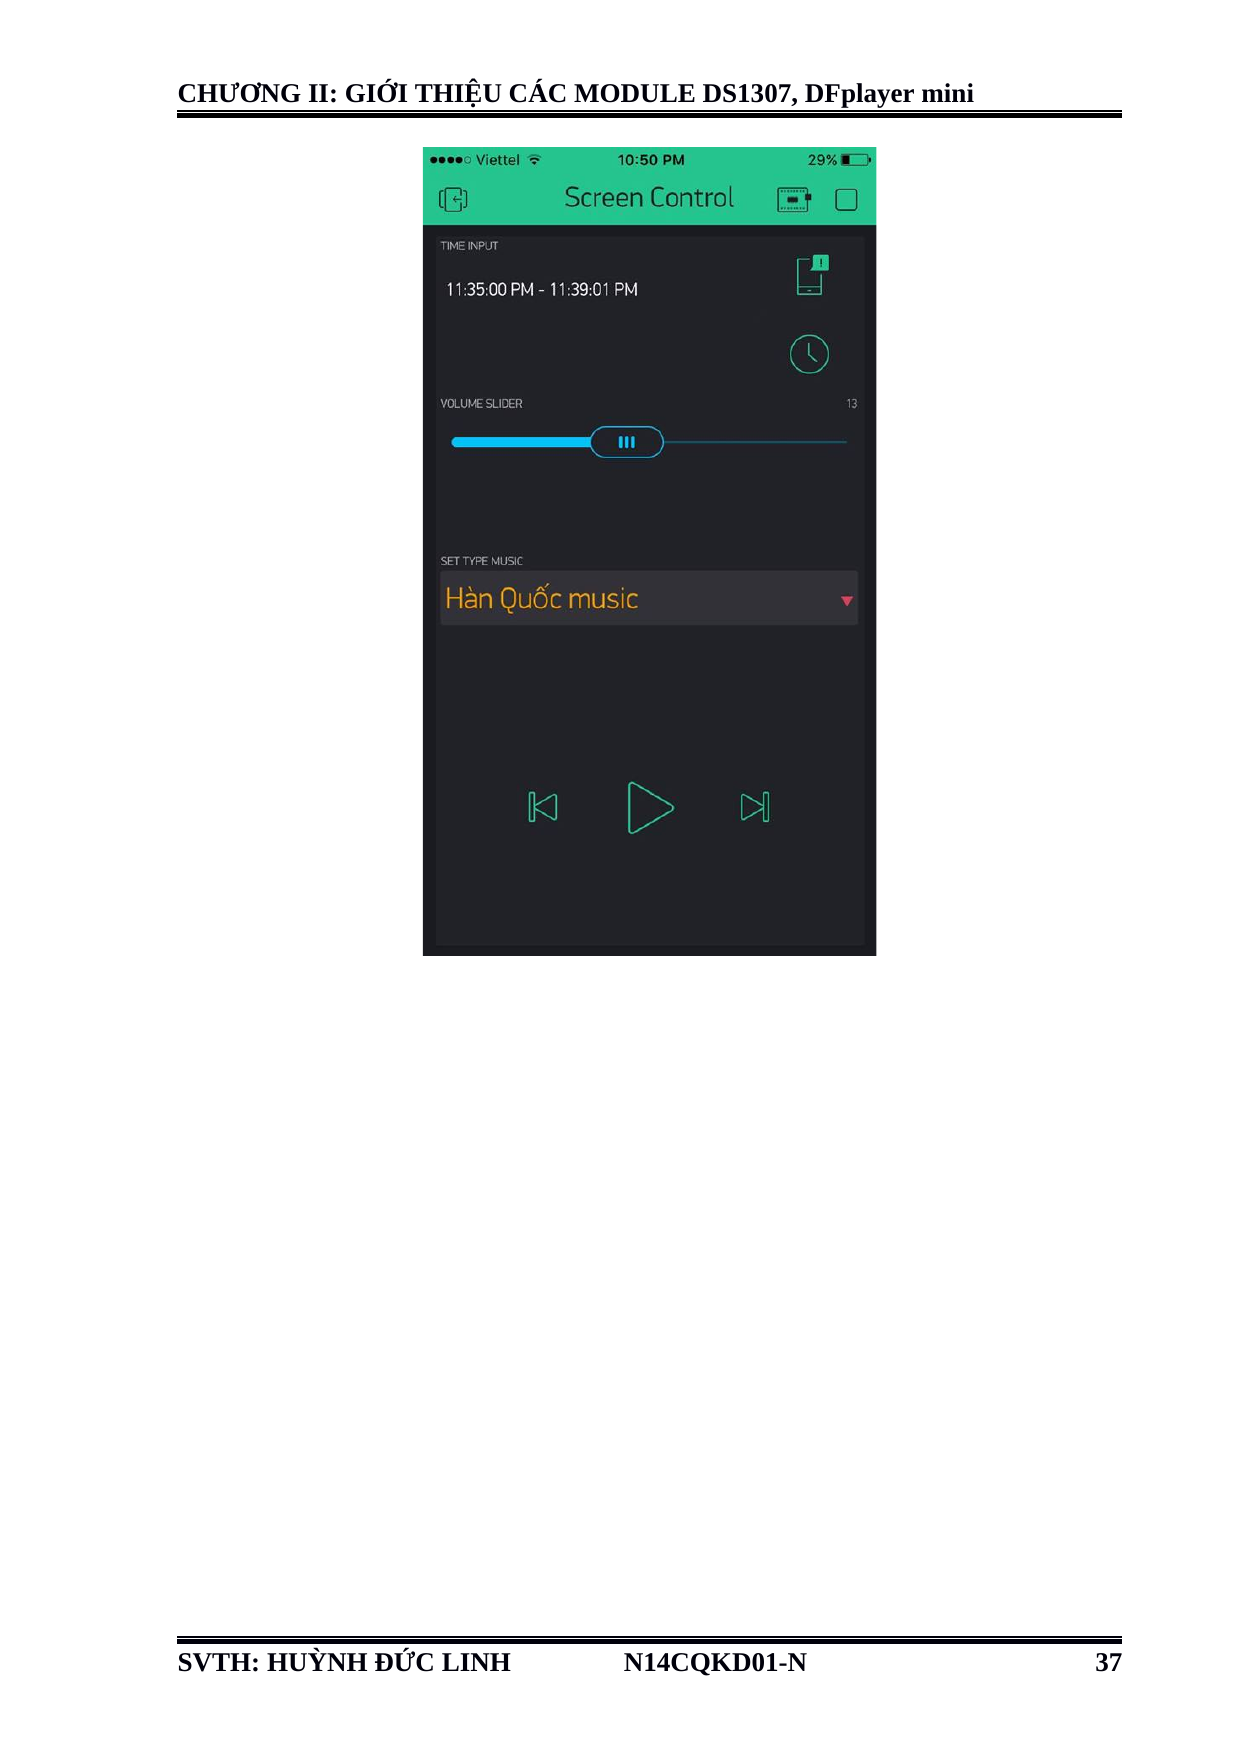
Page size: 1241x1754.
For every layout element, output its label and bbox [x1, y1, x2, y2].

picture [422, 147, 877, 956]
